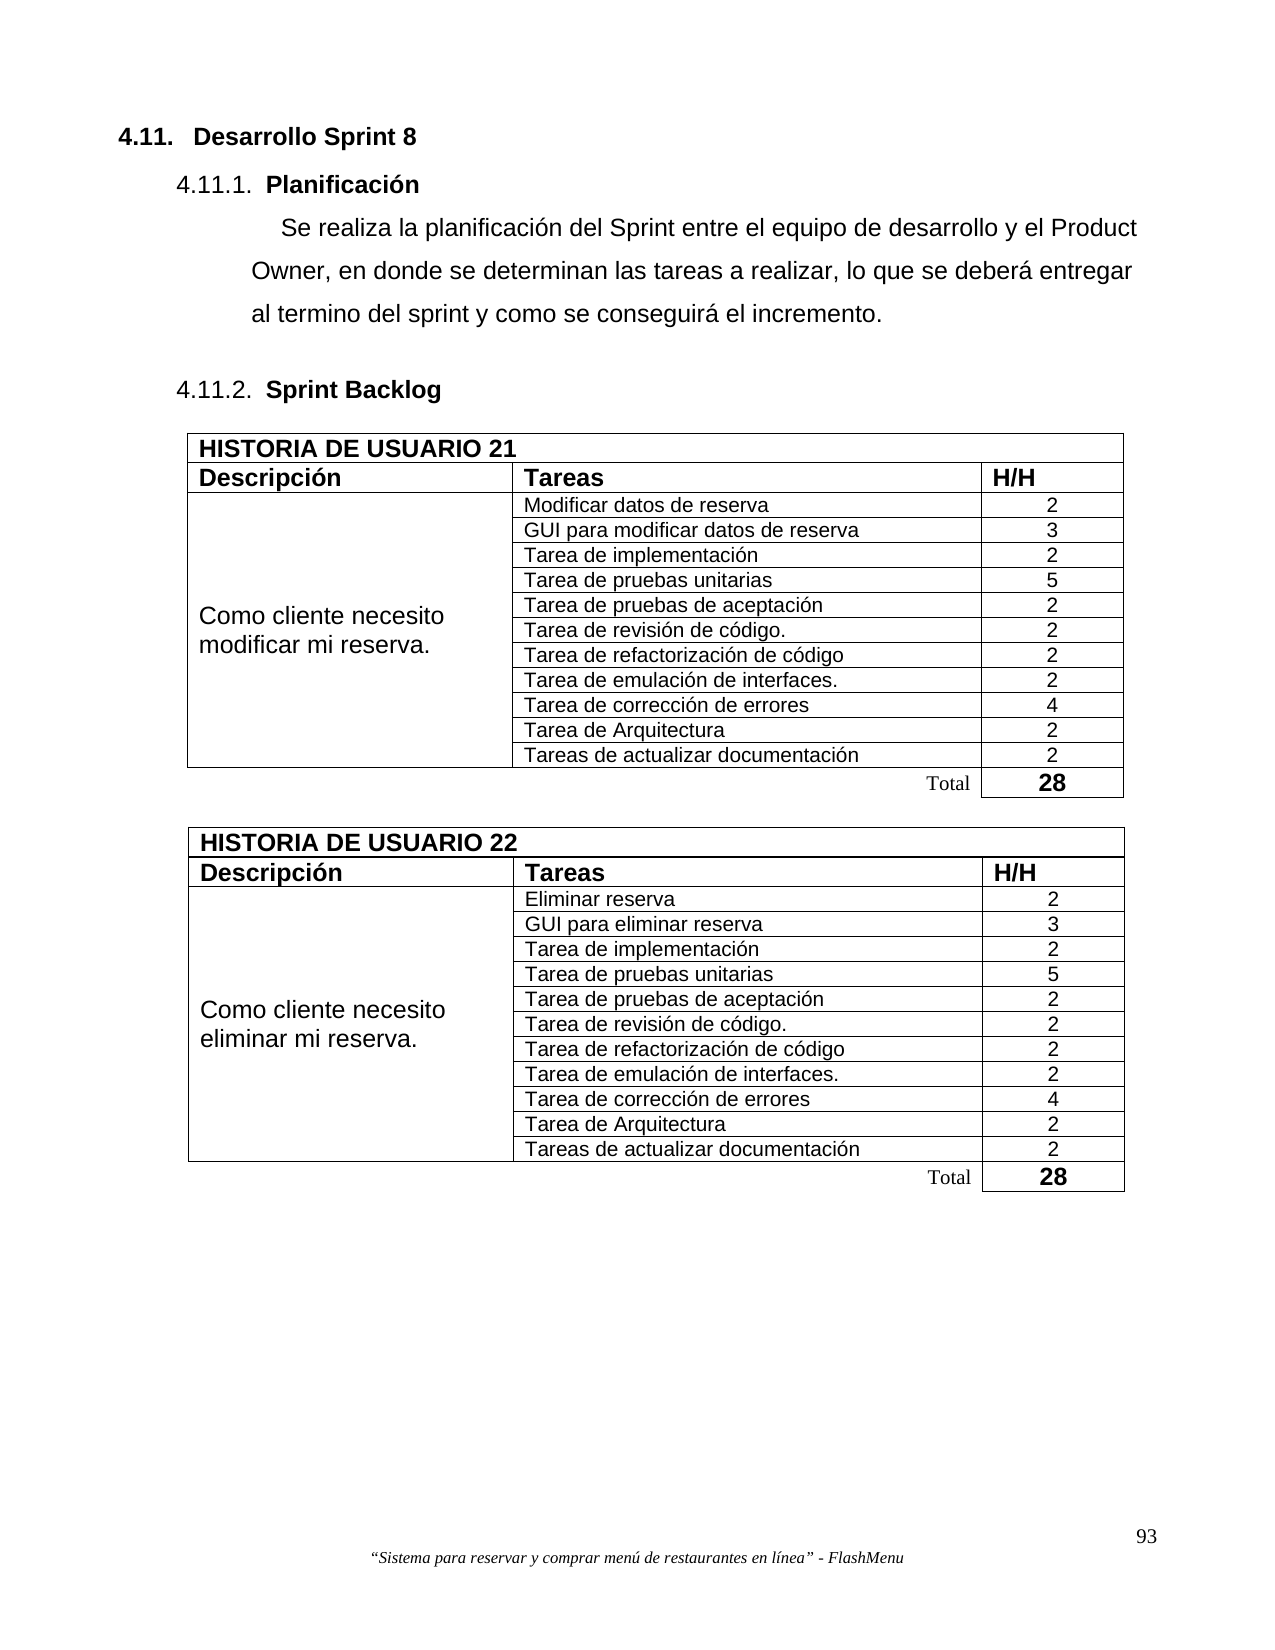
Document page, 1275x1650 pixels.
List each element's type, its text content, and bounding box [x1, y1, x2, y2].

table_cell Tarea de Arquitectura [514, 1112, 982, 1136]
table_cell Tarea de pruebas de aceptación [513, 593, 981, 617]
table_cell Tareas [514, 858, 982, 886]
subtitle Desarrollo Sprint 8 [118, 122, 1157, 151]
table_cell 2 [982, 493, 1123, 517]
table_cell Tarea de implementación [513, 543, 981, 567]
table_cell Descripción [189, 858, 513, 886]
table_cell GUI para eliminar reserva [514, 912, 982, 936]
table_cell 4 [982, 693, 1123, 717]
table_cell Tarea de revisión de código. [513, 618, 981, 642]
table_cell Como cliente necesito modificar mi reserva. [188, 493, 512, 767]
table_header HISTORIA DE USUARIO 21 [188, 434, 1123, 462]
table_cell GUI para modificar datos de reserva [513, 518, 981, 542]
table_cell Tarea de emulación de interfaces. [513, 668, 981, 692]
table_cell Tarea de revisión de código. [514, 1012, 982, 1036]
table_cell 2 [982, 718, 1123, 742]
table_cell 3 [983, 912, 1124, 936]
table_cell 2 [982, 543, 1123, 567]
table_cell 2 [983, 1062, 1124, 1086]
table_cell 2 [983, 1012, 1124, 1036]
subtitle Sprint Backlog [176, 375, 1157, 404]
table_cell 2 [983, 987, 1124, 1011]
table_cell Tarea de refactorización de código [514, 1037, 982, 1061]
table_cell H/H [983, 858, 1124, 886]
table_cell Tarea de corrección de errores [514, 1087, 982, 1111]
table_cell Tarea de Arquitectura [513, 718, 981, 742]
table_cell 4 [983, 1087, 1124, 1111]
table_cell Tareas de actualizar documentación [514, 1137, 982, 1161]
table_cell 5 [983, 962, 1124, 986]
table_cell Total [188, 768, 981, 797]
table_cell Total [189, 1162, 982, 1191]
table_cell H/H [982, 463, 1123, 492]
table_cell Tarea de pruebas unitarias [513, 568, 981, 592]
table_cell Tarea de corrección de errores [513, 693, 981, 717]
table_cell Tarea de pruebas unitarias [514, 962, 982, 986]
table_cell Modificar datos de reserva [513, 493, 981, 517]
text Se realiza la planificación del Sprint entre el equipo de desarrollo y el Product Owner, en donde se determinan las tareas a realizar, lo que se deberá entregar al termino del sprint y como se conseguirá el incremento. [251, 213, 1157, 328]
table_cell Tarea de implementación [514, 937, 982, 961]
table_cell 2 [982, 668, 1123, 692]
table_cell Eliminar reserva [514, 887, 982, 911]
table_header HISTORIA DE USUARIO 22 [189, 828, 1124, 856]
table_cell 3 [982, 518, 1123, 542]
table_cell 2 [982, 618, 1123, 642]
table_cell 28 [982, 768, 1123, 797]
table_cell 5 [982, 568, 1123, 592]
table_cell 2 [982, 743, 1123, 767]
table_cell Tarea de pruebas de aceptación [514, 987, 982, 1011]
table_cell 2 [982, 593, 1123, 617]
table_cell Descripción [188, 463, 512, 492]
table_cell Tarea de emulación de interfaces. [514, 1062, 982, 1086]
table_cell Como cliente necesito eliminar mi reserva. [189, 887, 513, 1161]
table_cell Tarea de refactorización de código [513, 643, 981, 667]
table_cell 2 [983, 1037, 1124, 1061]
table_cell 2 [983, 937, 1124, 961]
subtitle Planificación [176, 169, 1157, 198]
table_cell 2 [983, 887, 1124, 911]
table_cell 28 [983, 1162, 1124, 1191]
table_cell Tareas de actualizar documentación [513, 743, 981, 767]
table_cell Tareas [513, 463, 981, 492]
table_cell 2 [982, 643, 1123, 667]
table_cell 2 [983, 1137, 1124, 1161]
table_cell 2 [983, 1112, 1124, 1136]
